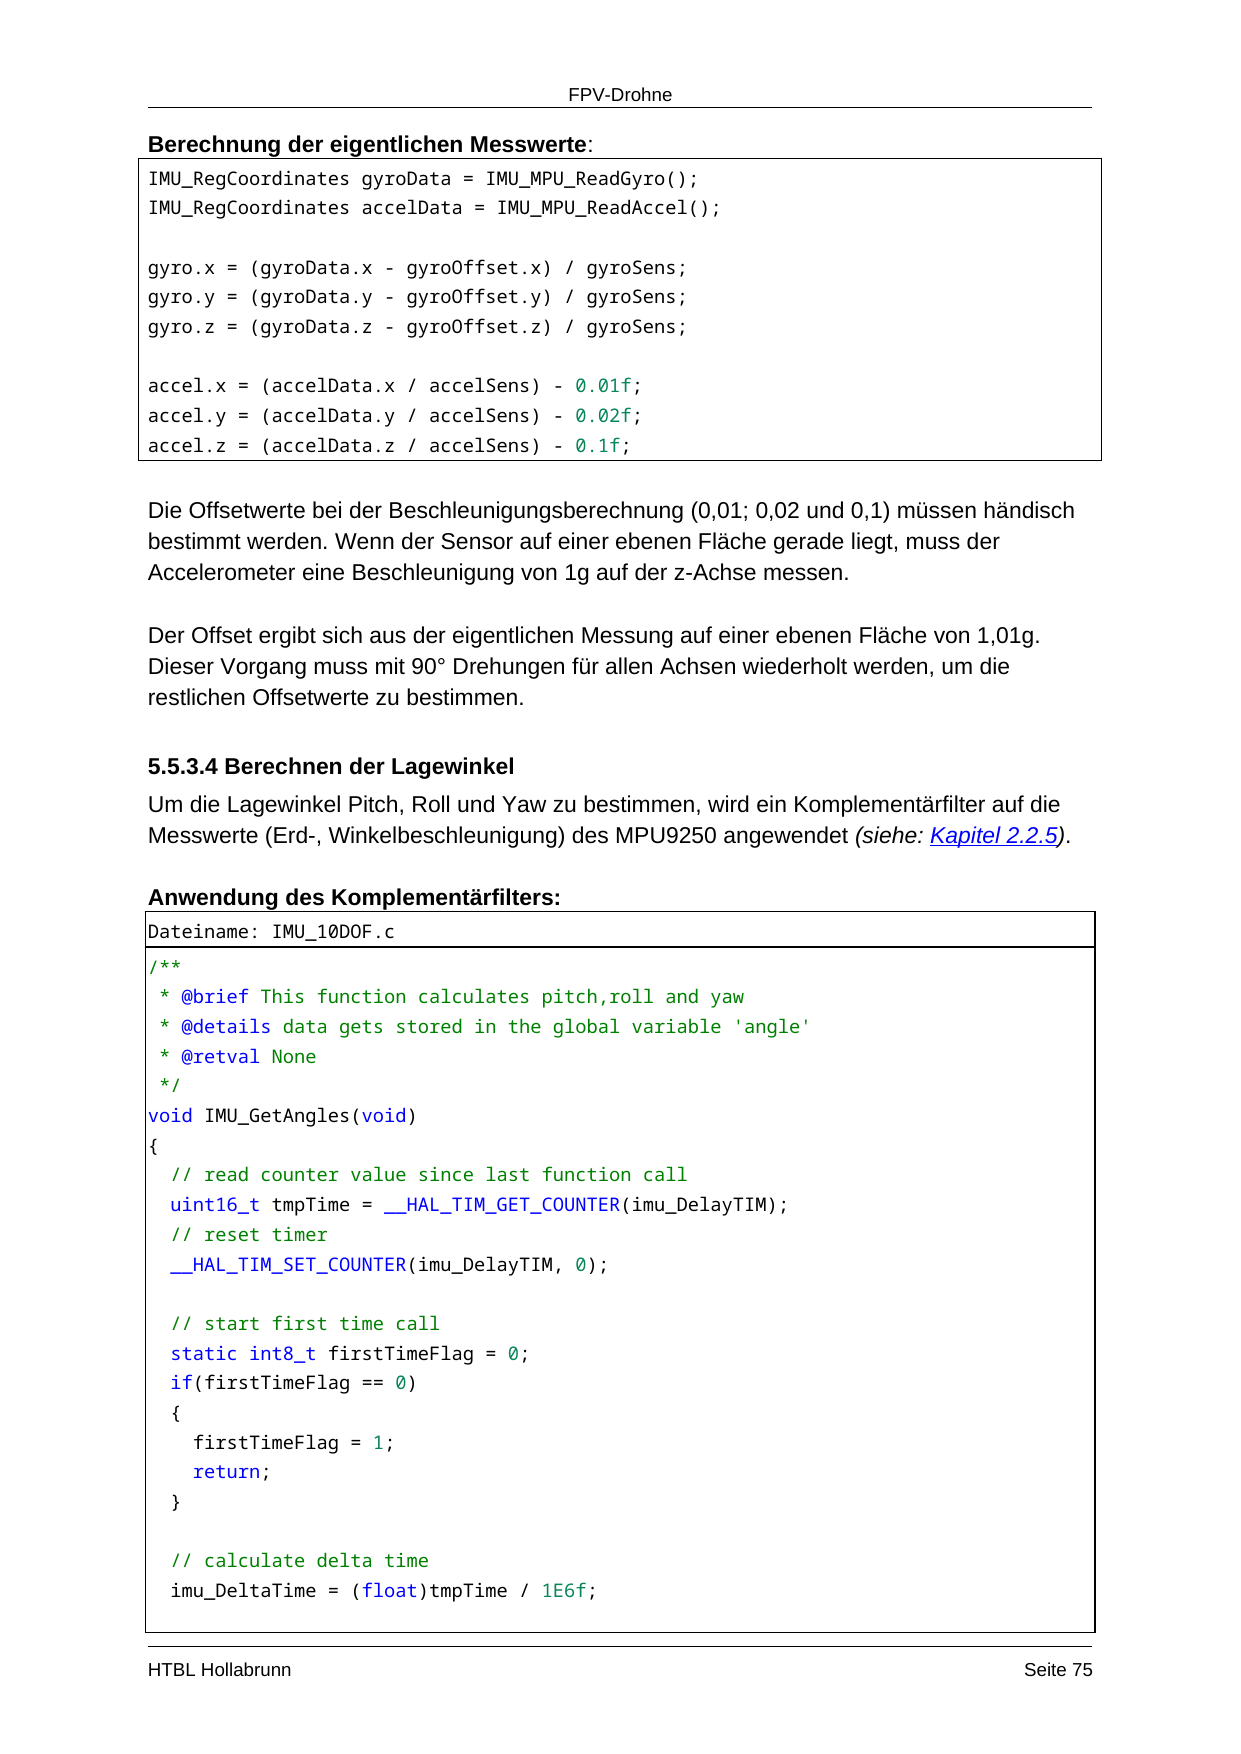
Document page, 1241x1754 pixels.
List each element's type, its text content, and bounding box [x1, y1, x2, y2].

text firstTimeFlag = 1; [148, 1425, 1092, 1454]
text void IMU_GetAngles(void) [148, 1098, 1092, 1128]
text static int8_t firstTimeFlag = 0; [148, 1336, 1092, 1365]
text * @details data gets stored in the global variable 'angle' [148, 1009, 1092, 1039]
text Berechnung der eigentlichen Messwerte: [148, 126, 1092, 158]
text // start first time call [148, 1306, 1092, 1336]
text Die Offsetwerte bei der Beschleunigungsberechnung (0,01; 0,02 und 0,1) müssen händisch bestimmt werden. Wenn der Sensor auf einer ebenen Fläche gerade liegt, muss der Accelerometer eine Beschleunigung von 1g auf der z-Achse messen. [148, 492, 1092, 586]
text * @retval None [148, 1039, 1092, 1068]
text gyro.z = (gyroData.z - gyroOffset.z) / gyroSens; [148, 309, 1092, 339]
text gyro.x = (gyroData.x - gyroOffset.x) / gyroSens; [148, 250, 1092, 279]
text IMU_RegCoordinates accelData = IMU_MPU_ReadAccel(); [148, 190, 1092, 220]
text /** [146, 948, 1094, 979]
text uint16_t tmpTime = __HAL_TIM_GET_COUNTER(imu_DelayTIM); [148, 1187, 1092, 1217]
text if(firstTimeFlag == 0) [148, 1365, 1092, 1395]
text */ [148, 1068, 1092, 1098]
text IMU_RegCoordinates gyroData = IMU_MPU_ReadGyro(); [139, 159, 1101, 190]
text // read counter value since last function call [148, 1158, 1092, 1187]
subtitle Berechnen der Lagewinkel [148, 748, 1092, 779]
text accel.z = (accelData.z / accelSens) - 0.1f; [139, 425, 1101, 460]
text accel.x = (accelData.x / accelSens) - 0.01f; [148, 368, 1092, 398]
text { [148, 1395, 1092, 1425]
text // reset timer [148, 1217, 1092, 1247]
text Um die Lagewinkel Pitch, Roll und Yaw zu bestimmen, wird ein Komplementärfilter auf die Messwerte (Erd-, Winkelbeschleunigung) des MPU9250 angewendet (siehe: Kapitel 2.2.5). [148, 786, 1092, 848]
text Dateiname: IMU_10DOF.c [146, 912, 1094, 946]
text // calculate delta time [148, 1543, 1092, 1573]
text imu_DeltaTime = (float)tmpTime / 1E6f; [148, 1573, 1092, 1603]
text return; [148, 1454, 1092, 1484]
text { [148, 1128, 1092, 1158]
text gyro.y = (gyroData.y - gyroOffset.y) / gyroSens; [148, 279, 1092, 309]
text accel.y = (accelData.y / accelSens) - 0.02f; [148, 398, 1092, 425]
text __HAL_TIM_SET_COUNTER(imu_DelayTIM, 0); [148, 1247, 1092, 1276]
text } [148, 1484, 1092, 1514]
text Der Offset ergibt sich aus der eigentlichen Messung auf einer ebenen Fläche von 1,01g. Dieser Vorgang muss mit 90° Drehungen für allen Achsen wiederholt werden, um die restlichen Offsetwerte zu bestimmen. [148, 617, 1092, 711]
text * @brief This function calculates pitch,roll and yaw [148, 979, 1092, 1009]
text Anwendung des Komplementärfilters: [148, 879, 1092, 911]
